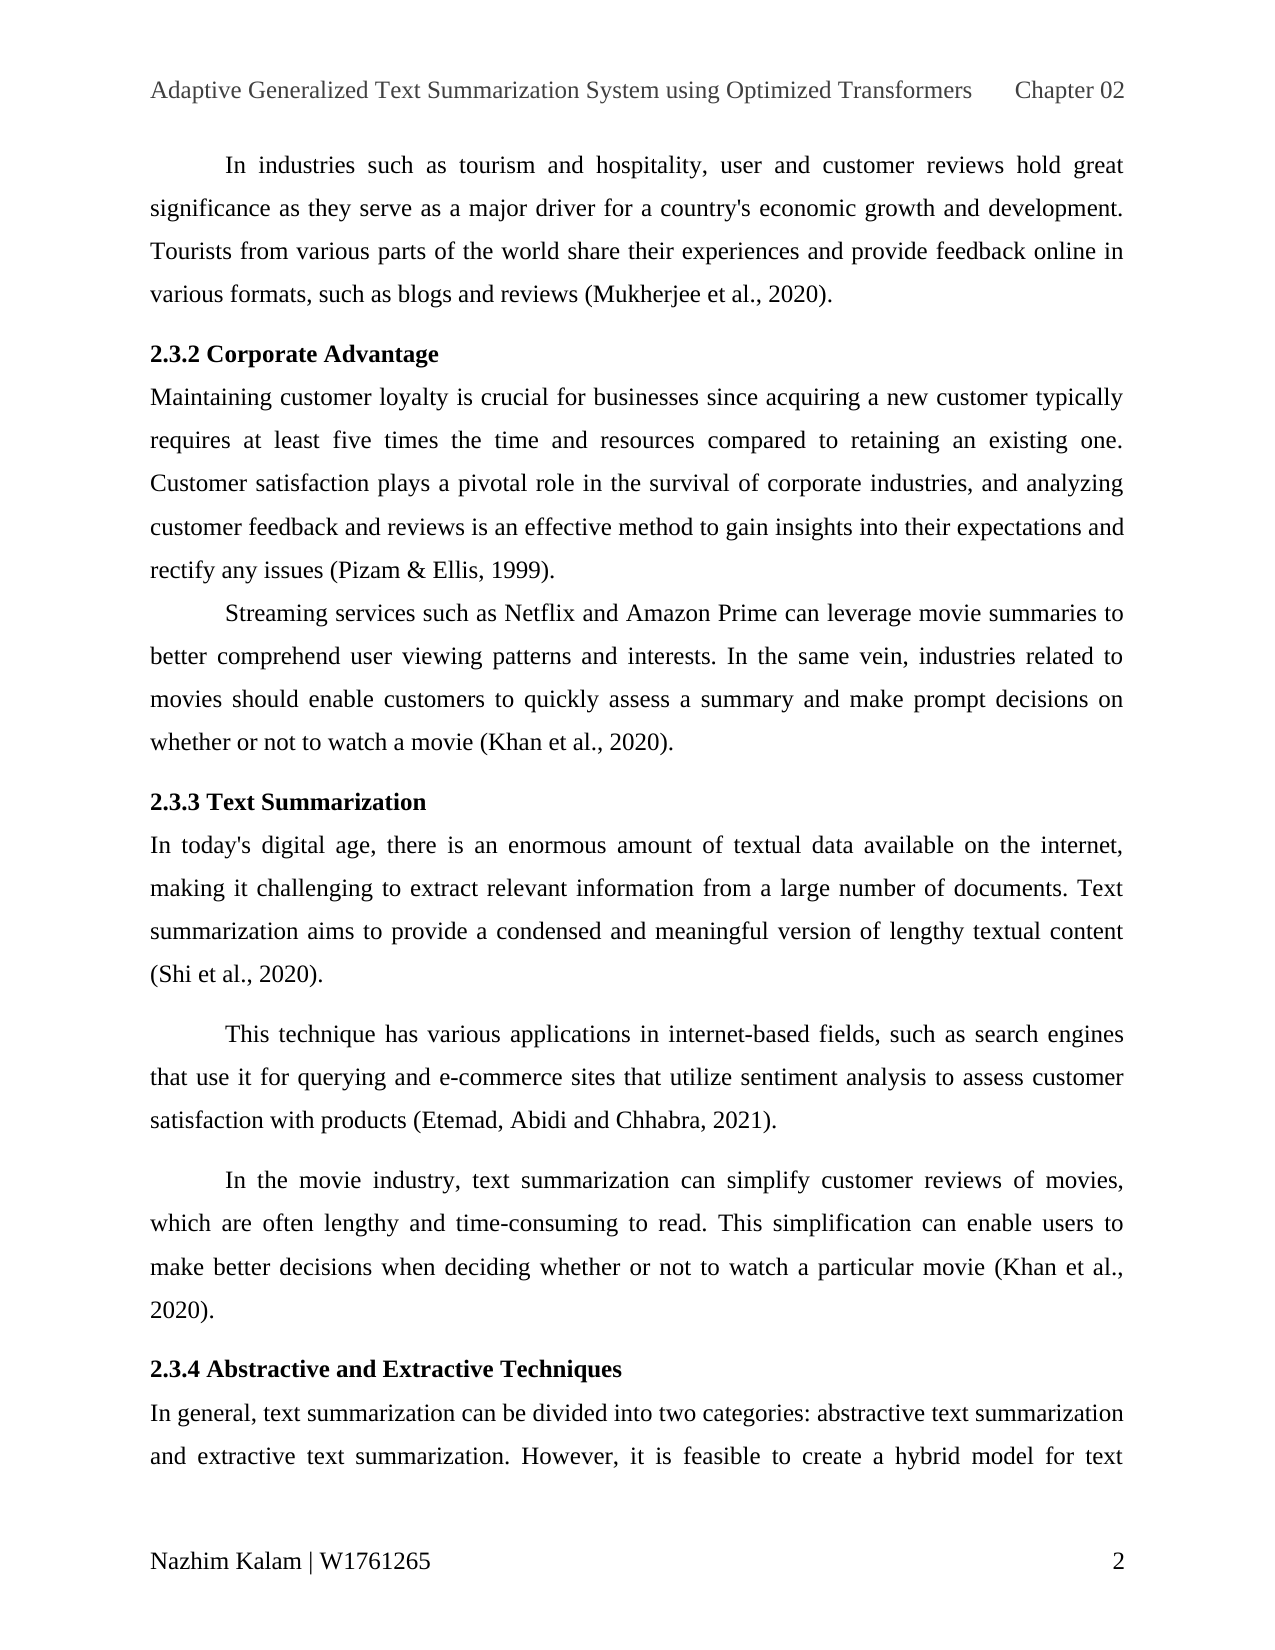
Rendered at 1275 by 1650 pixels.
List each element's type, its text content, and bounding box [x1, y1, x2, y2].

text 2.3.2 Corporate Advantage [150, 339, 1125, 368]
list Streaming services such as Netflix and Amazon Prime can leverage movie summaries to better comprehend user viewing patterns and interests. In the same vein, industries related to movies should enable customers to quickly assess a summary and make prompt decisions on whether or not to watch a movie (Khan et al., 2020). [150, 598, 1125, 756]
text In industries such as tourism and hospitality, user and customer reviews hold great significance as they serve as a major driver for a country's economic growth and development. Tourists from various parts of the world share their experiences and provide feedback online in various formats, such as blogs and reviews (Mukherjee et al., 2020). [150, 150, 1125, 308]
text 2.3.4 Abstractive and Extractive Techniques [150, 1354, 1125, 1383]
text This technique has various applications in internet-based fields, such as search engines that use it for querying and e-commerce sites that utilize sentiment analysis to assess customer satisfaction with products (Etemad, Abidi and Chhabra, 2021). [150, 1019, 1125, 1134]
text 2.3.3 Text Summarization [150, 787, 1125, 816]
list Maintaining customer loyalty is crucial for businesses since acquiring a new customer typically requires at least five times the time and resources compared to retaining an existing one. Customer satisfaction plays a pivotal role in the survival of corporate industries, and analyzing customer feedback and reviews is an effective method to gain insights into their expectations and rectify any issues (Pizam & Ellis, 1999). [150, 382, 1125, 583]
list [150, 1398, 1125, 1469]
text In today's digital age, there is an enormous amount of textual data available on the internet, making it challenging to extract relevant information from a large number of documents. Text summarization aims to provide a condensed and meaningful version of lengthy textual content (Shi et al., 2020). [150, 830, 1125, 988]
text In the movie industry, text summarization can simplify customer reviews of movies, which are often lengthy and time-consuming to read. This simplification can enable users to make better decisions when deciding whether or not to watch a particular movie (Khan et al., 2020). [150, 1165, 1125, 1323]
